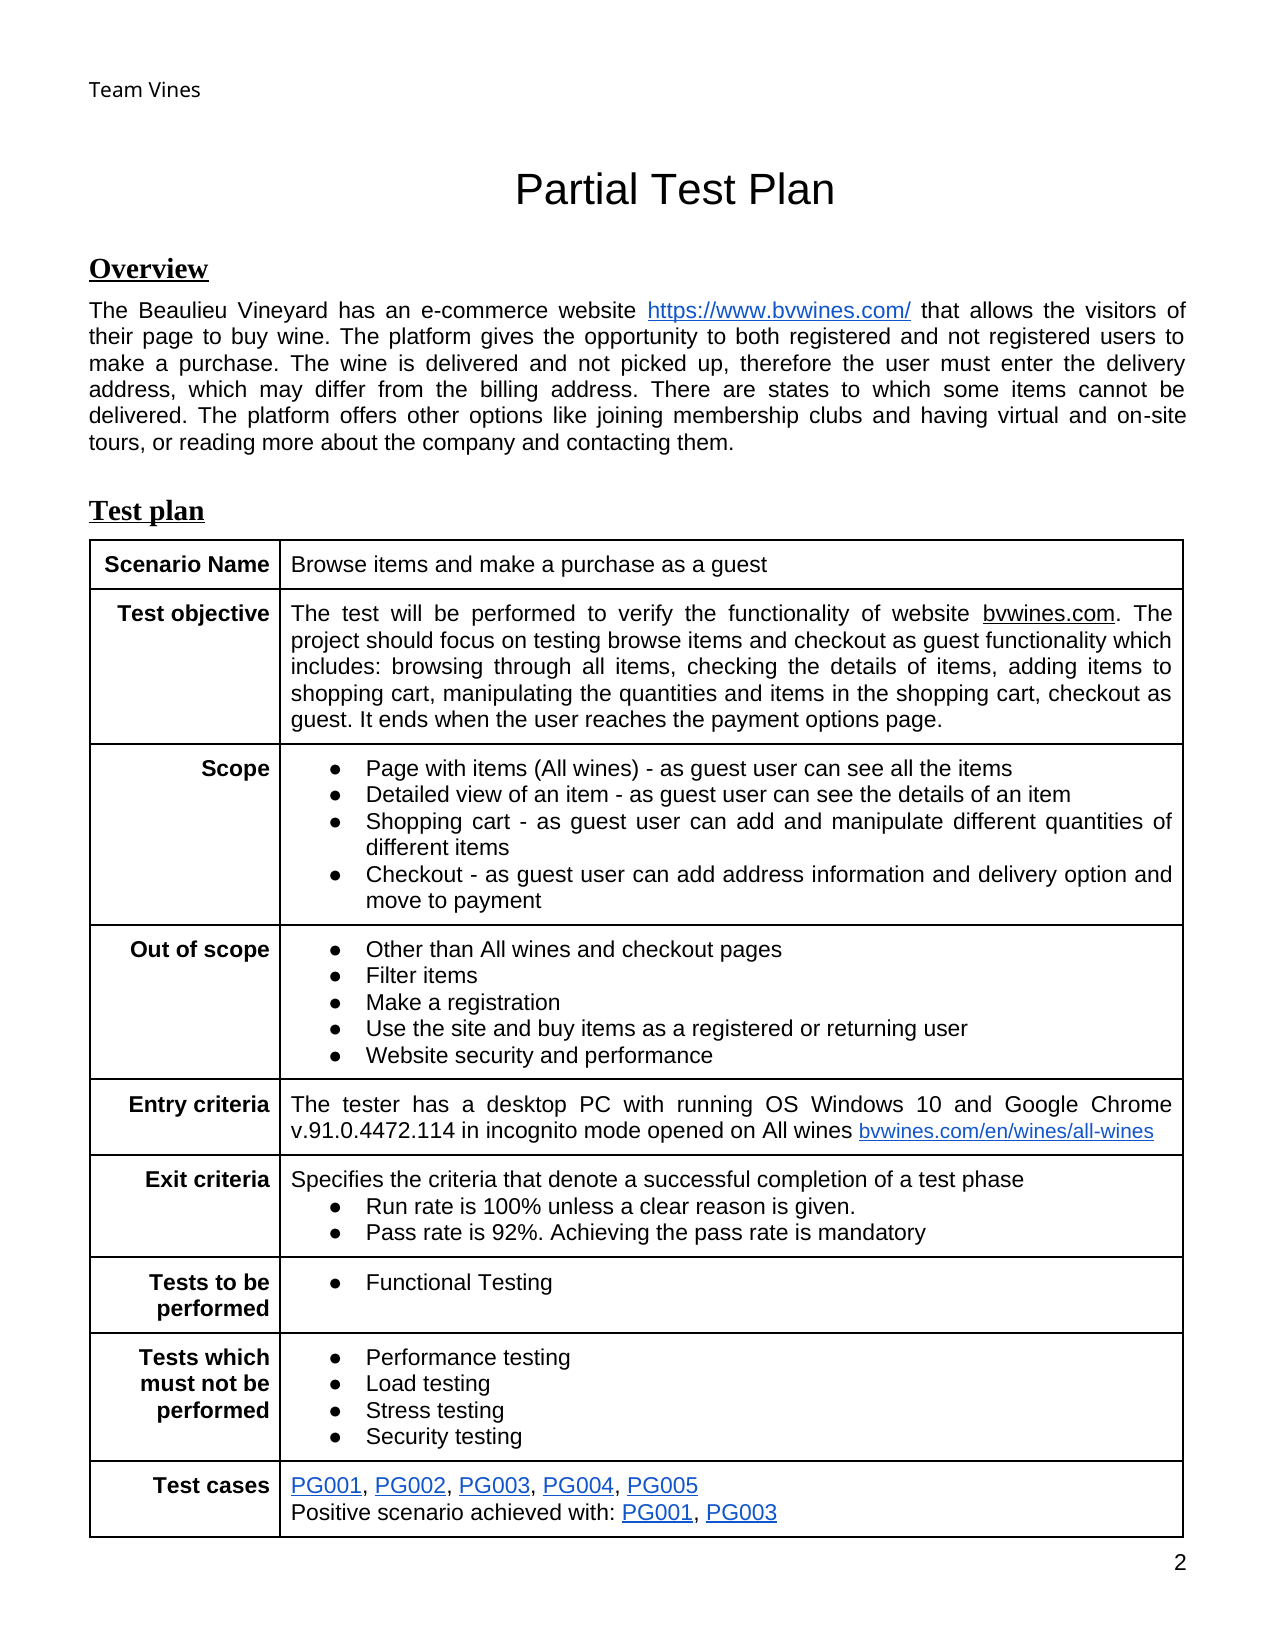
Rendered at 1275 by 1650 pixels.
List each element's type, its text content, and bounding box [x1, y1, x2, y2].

table_cell Entry criteria [91, 1080, 279, 1154]
table_cell Specifies the criteria that denote a successful completion of a test phase Run rate is 100% unless a clear reason is given. Pass rate is 92%. Achieving the pass rate is mandatory [281, 1156, 1182, 1256]
subtitle Test plan [88, 493, 1187, 526]
table_cell Test objective [91, 590, 279, 743]
table_cell Functional Testing [281, 1258, 1182, 1332]
table_cell The tester has a desktop PC with running OS Windows 10 and Google Chrome v.91.0.4472.114 in incognito mode opened on All wines bvwines.com/en/wines/all-wines [281, 1080, 1182, 1154]
table_cell Scope [91, 745, 279, 924]
table_cell Performance testing Load testing Stress testing Security testing [281, 1334, 1182, 1460]
table_cell Exit criteria [91, 1156, 279, 1256]
table_cell Page with items (All wines) - as guest user can see all the items Detailed view of an item - as guest user can see the details of an item Shopping cart - as guest user can add and manipulate different quantities of different items Checkout - as guest user can add address information and delivery option and move to payment [281, 745, 1182, 924]
table_cell The test will be performed to verify the functionality of website bvwines.com. The project should focus on testing browse items and checkout as guest functionality which includes: browsing through all items, checking the details of items, adding items to shopping cart, manipulating the quantities and items in the shopping cart, checkout as guest. It ends when the user reaches the payment options page. [281, 590, 1182, 743]
table_cell Tests which must not be performed [91, 1334, 279, 1460]
table_cell PG001, PG002, PG003, PG004, PG005 Positive scenario achieved with: PG001, PG003 [281, 1462, 1182, 1536]
table_cell Other than All wines and checkout pages Filter items Make a registration Use the site and buy items as a registered or returning user Website security and performance [281, 926, 1182, 1078]
table_cell Test cases [91, 1462, 279, 1536]
table_header Browse items and make a purchase as a guest [281, 541, 1182, 588]
table_cell Out of scope [91, 926, 279, 1078]
table_header Scenario Name [91, 541, 279, 588]
subtitle Overview [88, 251, 1187, 284]
subtitle Partial Test Plan [163, 163, 1187, 213]
table_cell Tests to be performed [91, 1258, 279, 1332]
text The Beaulieu Vineyard has an e-commerce website https://www.bvwines.com/ that allows the visitors of their page to buy wine. The platform gives the opportunity to both registered and not registered users to make a purchase. The wine is delivered and not picked up, therefore the user must enter the delivery address, which may differ from the billing address. There are states to which some items cannot be delivered. The platform offers other options like joining membership clubs and having virtual and on-site tours, or reading more about the company and contacting them. [88, 297, 1187, 455]
